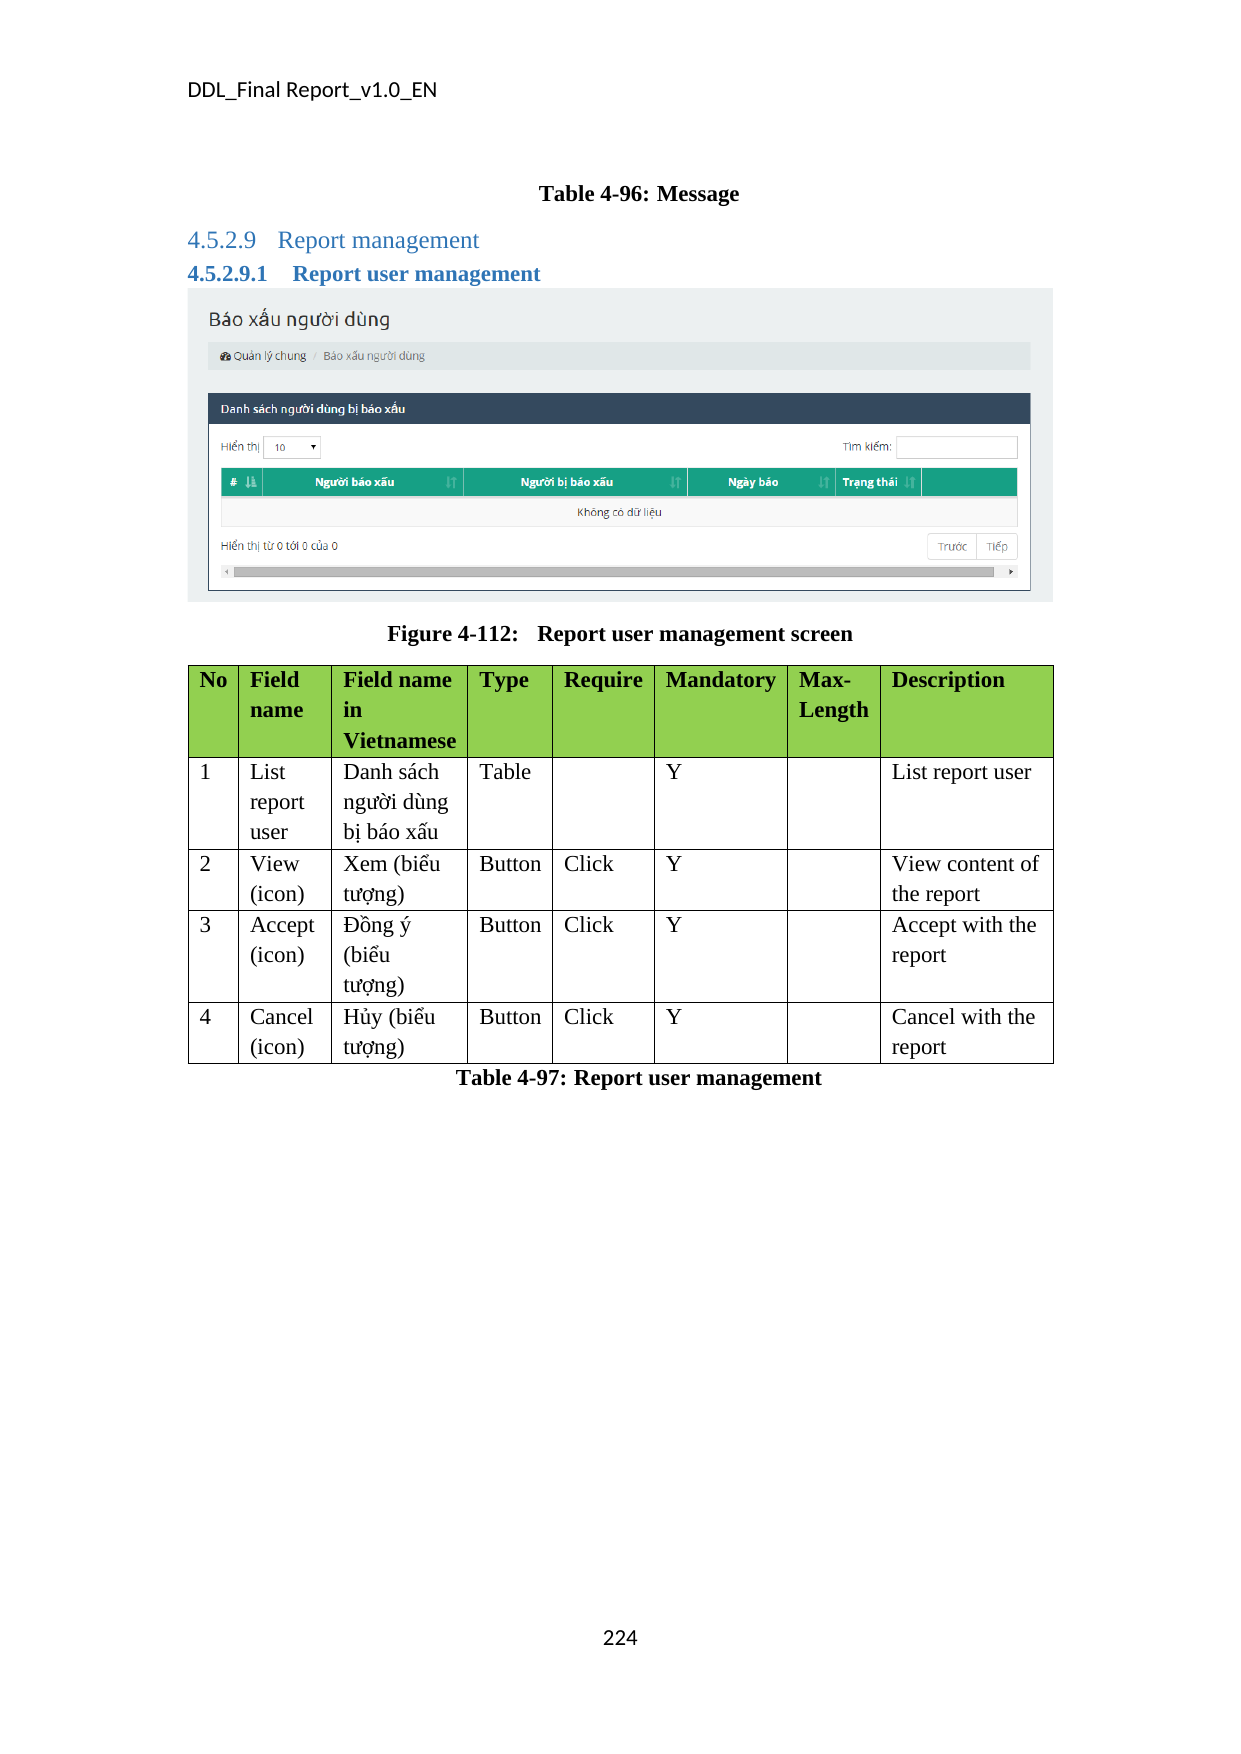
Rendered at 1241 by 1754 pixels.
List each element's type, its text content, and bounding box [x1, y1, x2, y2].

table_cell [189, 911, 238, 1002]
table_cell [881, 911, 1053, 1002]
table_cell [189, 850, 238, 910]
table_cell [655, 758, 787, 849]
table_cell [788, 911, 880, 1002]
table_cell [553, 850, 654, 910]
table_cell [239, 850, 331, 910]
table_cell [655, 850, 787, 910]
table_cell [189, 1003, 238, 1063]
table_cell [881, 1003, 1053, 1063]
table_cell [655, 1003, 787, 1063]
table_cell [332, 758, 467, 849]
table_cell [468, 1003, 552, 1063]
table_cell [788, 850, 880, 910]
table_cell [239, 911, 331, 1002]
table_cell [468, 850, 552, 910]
text Message [225, 180, 1053, 206]
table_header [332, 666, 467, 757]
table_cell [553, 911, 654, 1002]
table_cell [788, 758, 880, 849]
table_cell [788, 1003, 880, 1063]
text Report user management [225, 1064, 1053, 1091]
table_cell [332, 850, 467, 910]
text Report user management screen [187, 620, 1053, 647]
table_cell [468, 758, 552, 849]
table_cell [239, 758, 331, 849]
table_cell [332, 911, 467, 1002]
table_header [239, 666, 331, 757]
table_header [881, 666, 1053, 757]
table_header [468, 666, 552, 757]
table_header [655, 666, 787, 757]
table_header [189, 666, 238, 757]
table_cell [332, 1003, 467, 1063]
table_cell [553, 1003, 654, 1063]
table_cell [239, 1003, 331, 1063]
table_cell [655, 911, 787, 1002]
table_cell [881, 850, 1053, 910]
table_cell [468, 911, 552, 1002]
subtitle Report user management [187, 260, 1053, 287]
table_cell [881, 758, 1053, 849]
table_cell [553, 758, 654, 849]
picture [187, 288, 1053, 602]
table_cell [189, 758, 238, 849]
subtitle Report management [187, 225, 1053, 254]
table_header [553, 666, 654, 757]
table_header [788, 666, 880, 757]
